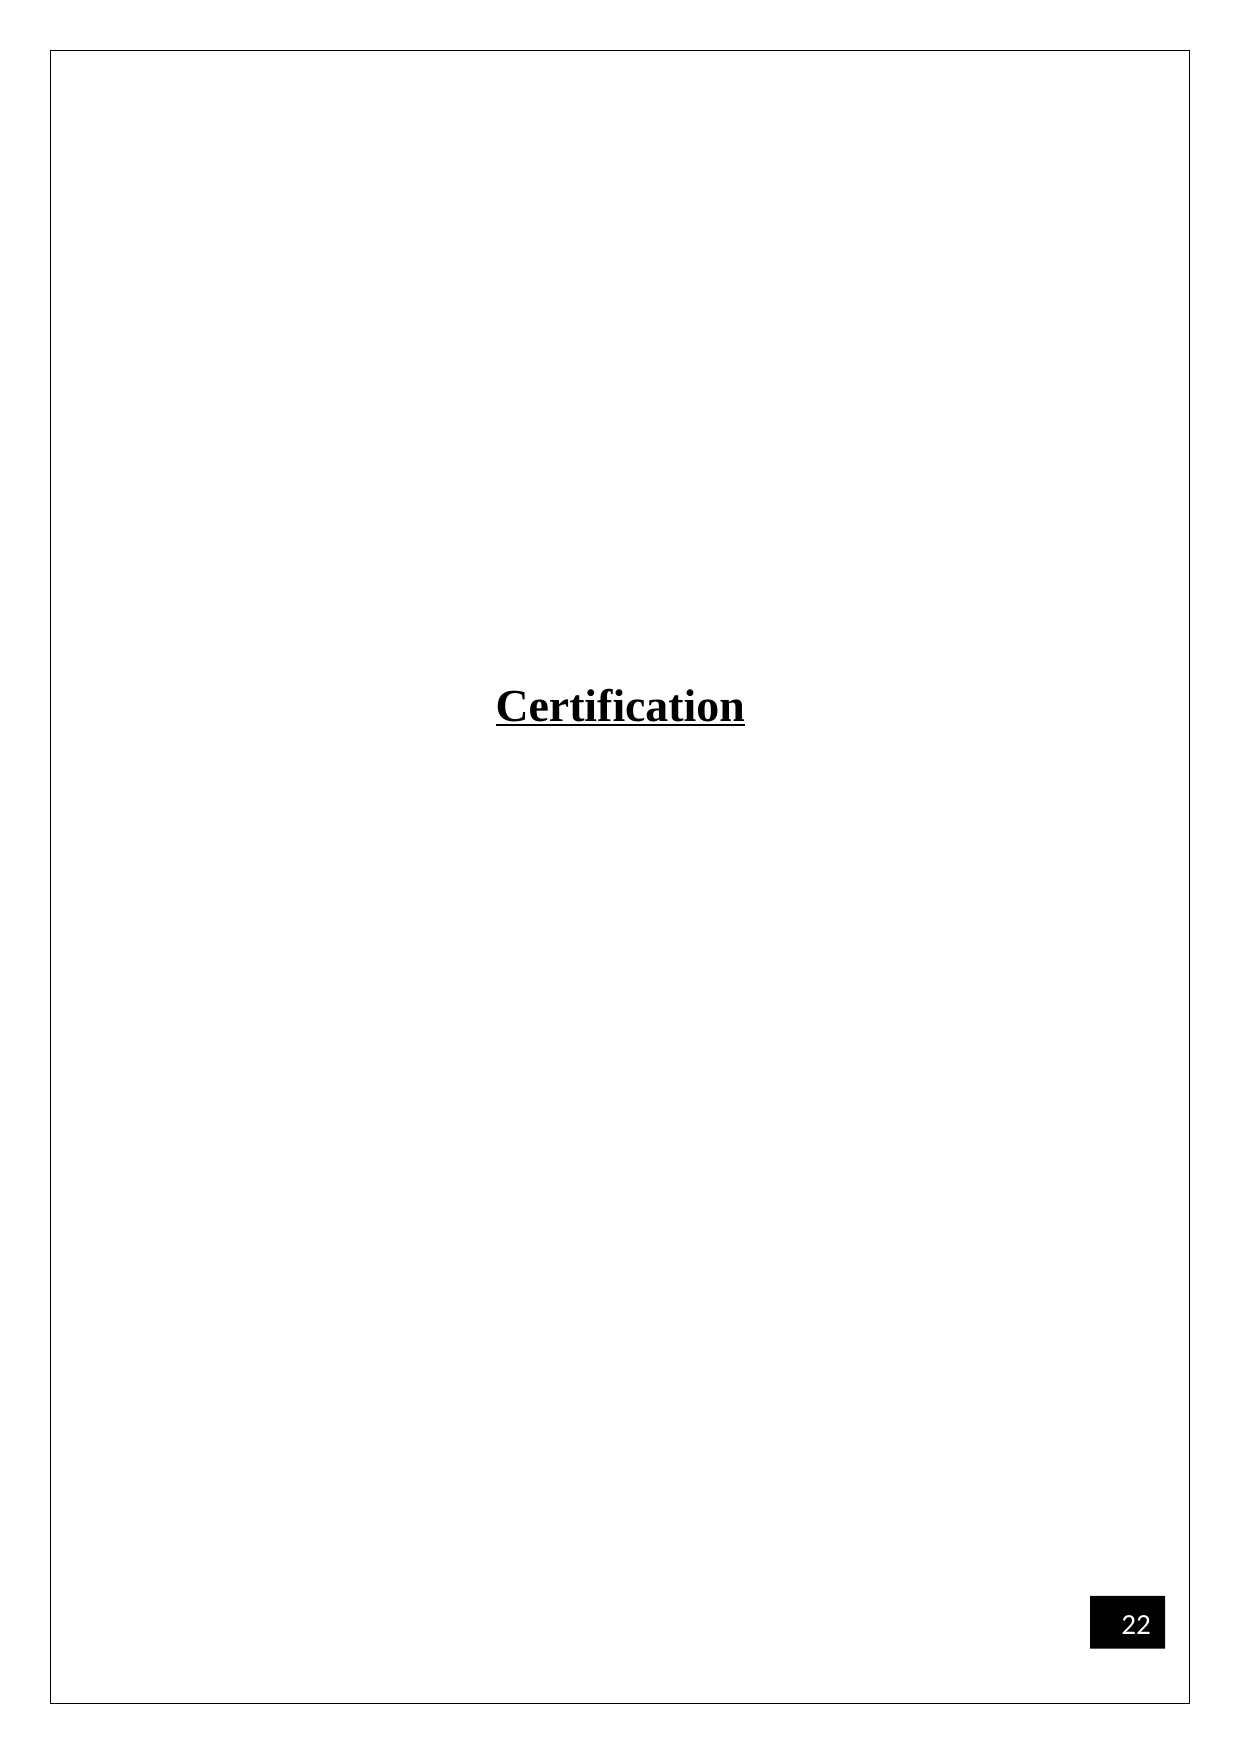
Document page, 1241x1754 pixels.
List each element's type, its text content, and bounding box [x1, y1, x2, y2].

text Certification [150, 678, 1090, 731]
